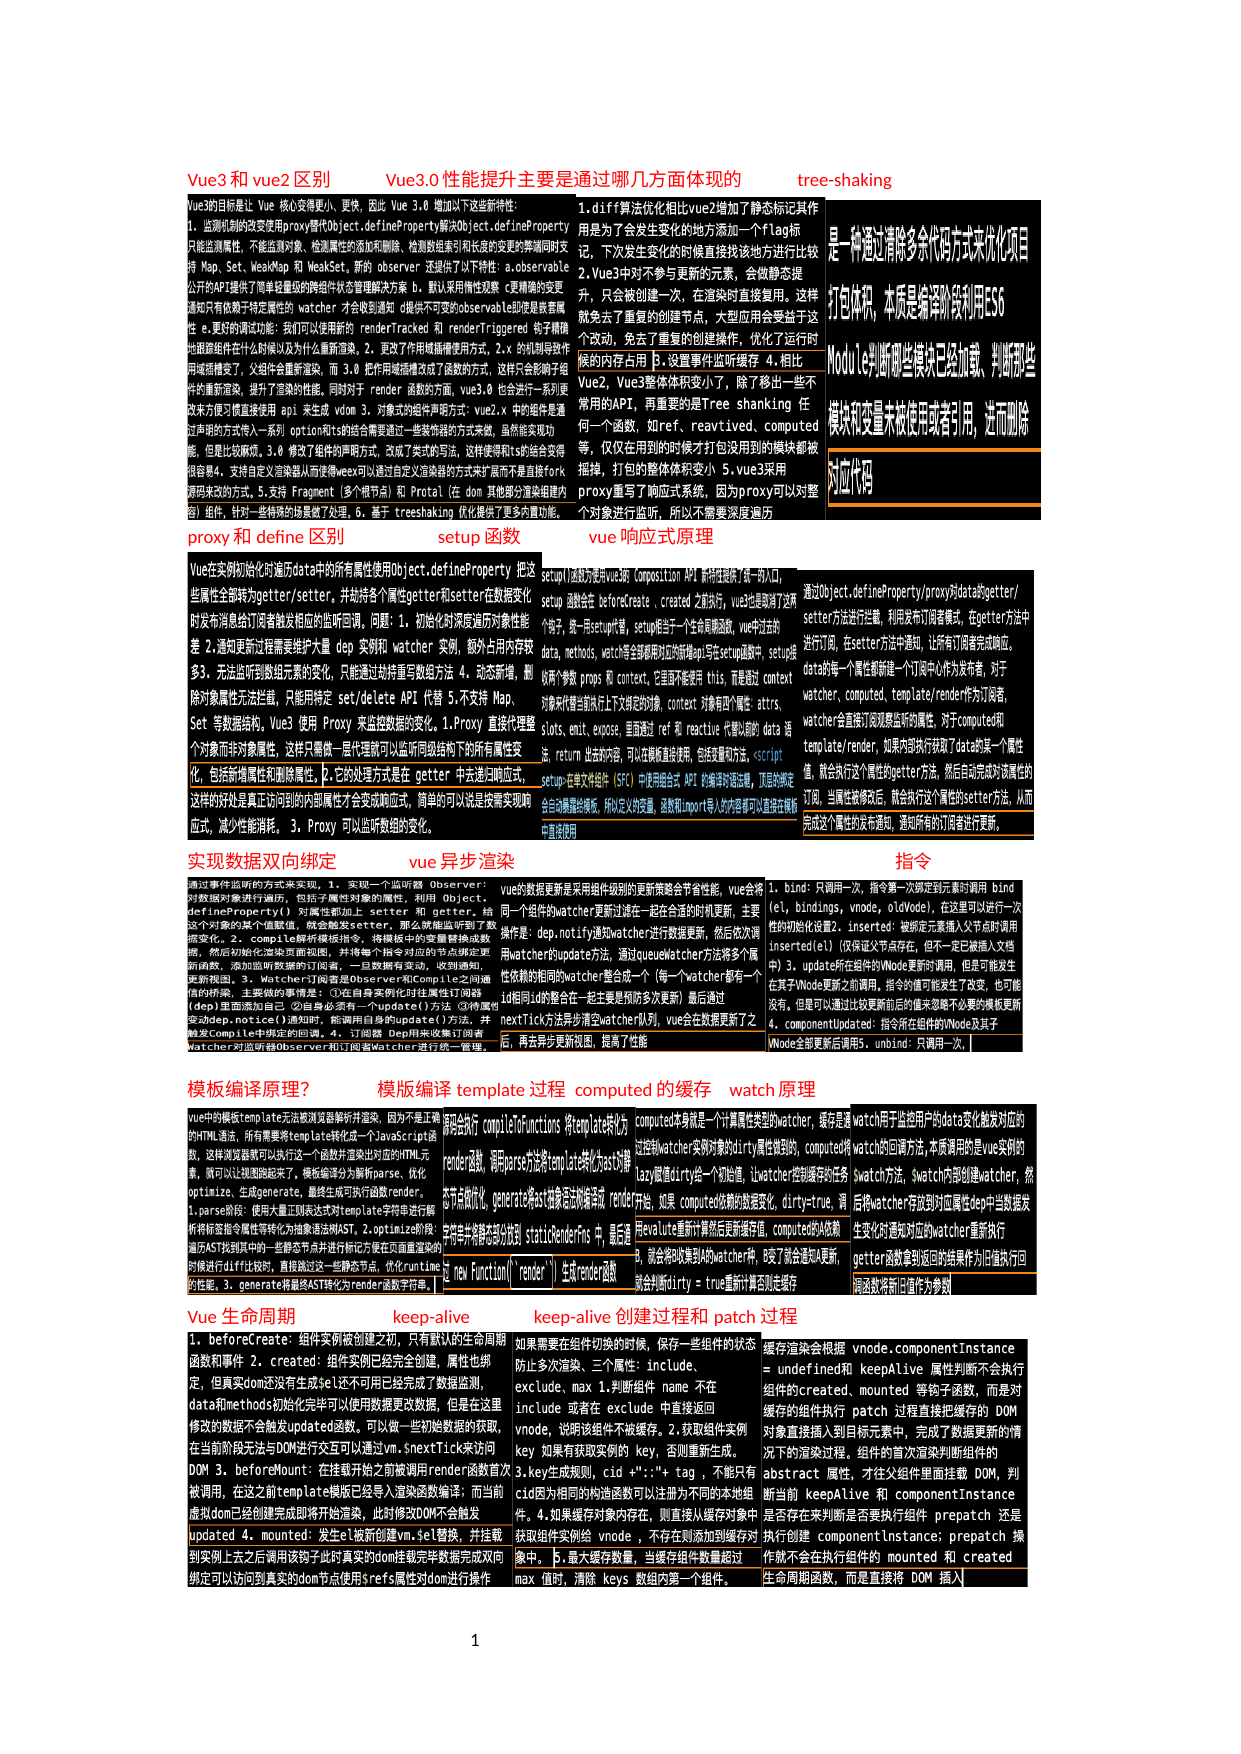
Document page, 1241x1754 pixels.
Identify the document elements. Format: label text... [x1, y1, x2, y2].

text 实现数据双向绑定 vue异步渲染 指令 [187, 844, 1053, 877]
text 模板编译原理？ 模版编译template过程 computed的缓存 watch原理 [187, 1072, 1053, 1104]
text proxy和define区别 setup函数 vue响应式原理 [187, 519, 1053, 552]
text Vue3和vue2区别 Vue3.0性能提升主要是通过哪几方面体现的 tree-shaking [187, 162, 1053, 194]
picture [187, 1104, 1037, 1295]
text Vue 生命周期 keep-alive keep-alive创建过程和 patch 过程 [187, 1299, 1053, 1332]
picture [187, 1332, 1028, 1587]
picture [187, 552, 1034, 840]
picture [187, 877, 1023, 1052]
picture [187, 194, 1041, 520]
